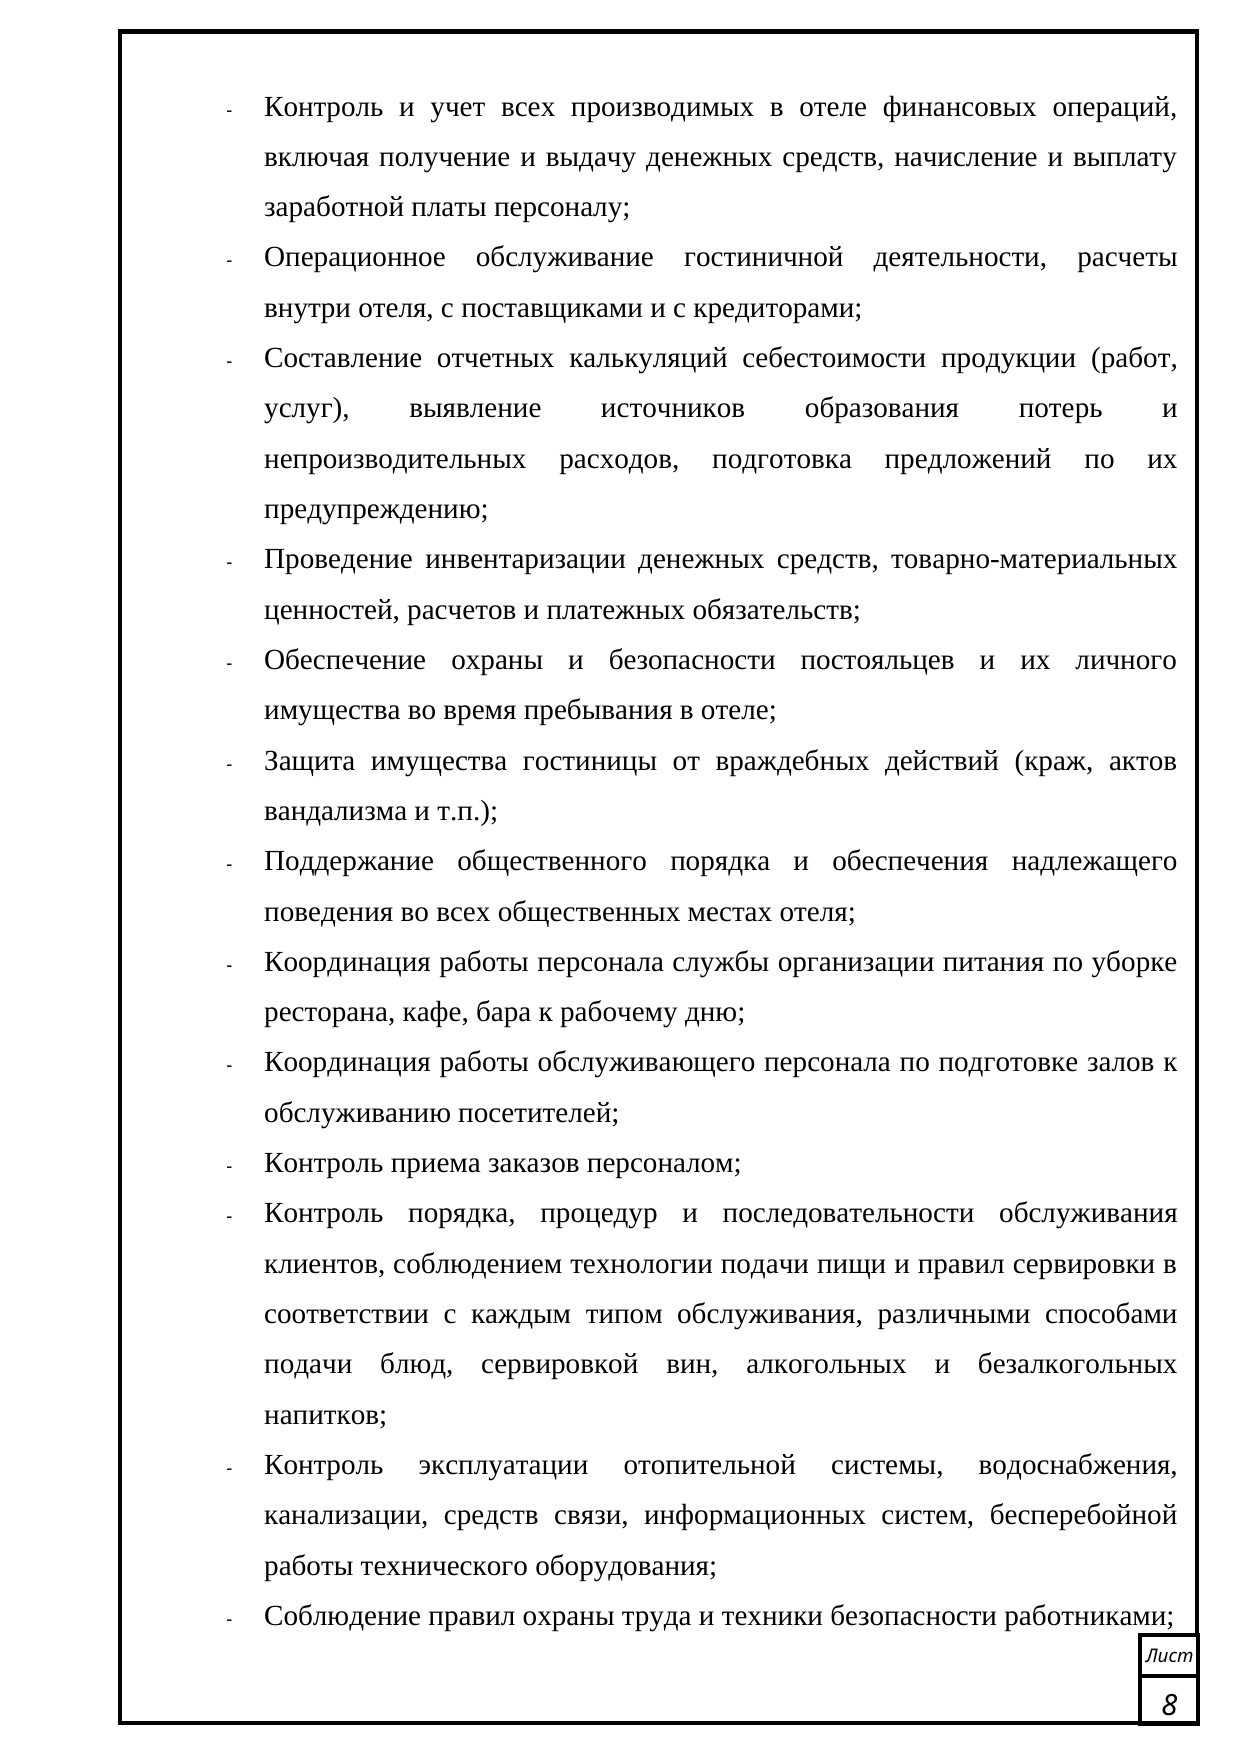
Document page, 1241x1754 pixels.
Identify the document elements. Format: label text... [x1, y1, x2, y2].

list Контроль и учет всех производимых в отеле финансовых операций, включая получение и выдачу денежных средств, начисление и выплату заработной платы персоналу; [226, 89, 1178, 223]
list Составление отчетных калькуляций себестоимости продукции (работ, услуг), выявление источников образования потерь и непроизводительных расходов, подготовка предложений по их предупреждению; [226, 340, 1178, 525]
list Обеспечение охраны и безопасности постояльцев и их личного имущества во время пребывания в отеле; [226, 642, 1178, 726]
list Контроль приема заказов персоналом; [226, 1145, 1178, 1179]
list Операционное обслуживание гостиничной деятельности, расчеты внутри отеля, с поставщиками и с кредиторами; [226, 239, 1178, 323]
list Контроль порядка, процедур и последовательности обслуживания клиентов, соблюдением технологии подачи пищи и правил сервировки в соответствии с каждым типом обслуживания, различными способами подачи блюд, сервировкой вин, алкогольных и безалкогольных напитков; [226, 1196, 1178, 1430]
list Контроль эксплуатации отопительной системы, водоснабжения, канализации, средств связи, информационных систем, бесперебойной работы технического оборудования; [226, 1447, 1178, 1581]
list Защита имущества гостиницы от враждебных действий (краж, актов вандализма и т.п.); [226, 743, 1178, 827]
list Координация работы обслуживающего персонала по подготовке залов к обслуживанию посетителей; [226, 1044, 1178, 1128]
list Координация работы персонала службы организации питания по уборке ресторана, кафе, бара к рабочему дню; [226, 944, 1178, 1028]
list Проведение инвентаризации денежных средств, товарно-материальных ценностей, расчетов и платежных обязательств; [226, 541, 1178, 625]
list Соблюдение правил охраны труда и техники безопасности работниками; [226, 1598, 1178, 1632]
list Поддержание общественного порядка и обеспечения надлежащего поведения во всех общественных местах отеля; [226, 843, 1178, 927]
